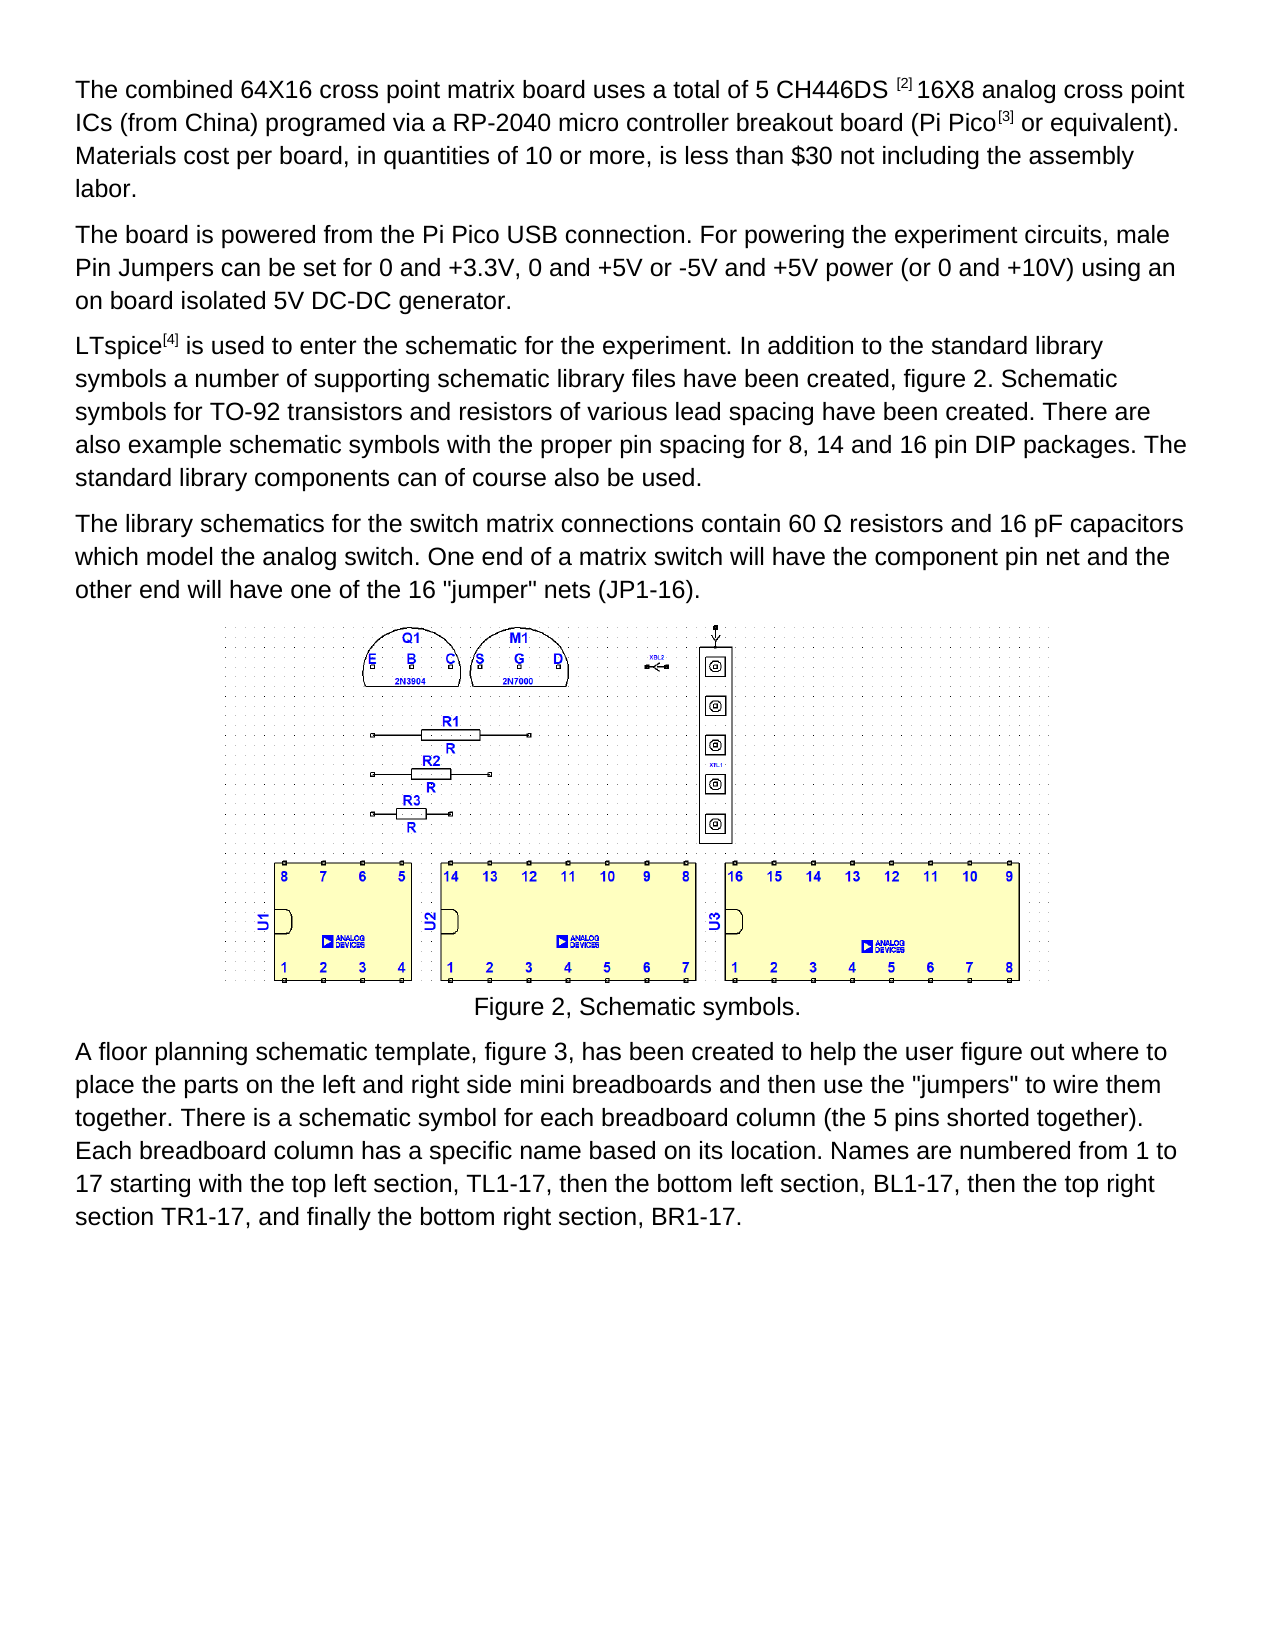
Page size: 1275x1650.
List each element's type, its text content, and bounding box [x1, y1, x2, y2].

text The library schematics for the switch matrix connections contain 60 Ω resistors and 16 pF capacitors which model the analog switch. One end of a matrix switch will have the component pin net and the other end will have one of the 16 "jumper" nets (JP1-16). [75, 509, 1200, 603]
picture [223, 620, 1052, 988]
text The combined 64X16 cross point matrix board uses a total of 5 CH446DS [2] 16X8 analog cross point ICs (from China) programed via a RP-2040 micro controller breakout board (Pi Pico[3] or equivalent). Materials cost per board, in quantities of 10 or more, is less than $30 not including the assembly labor. [75, 75, 1200, 203]
text The board is powered from the Pi Pico USB connection. For powering the experiment circuits, male Pin Jumpers can be set for 0 and +3.3V, 0 and +5V or -5V and +5V power (or 0 and +10V) using an on board isolated 5V DC-DC generator. [75, 219, 1200, 314]
text LTspice[4] is used to enter the schematic for the experiment. In addition to the standard library symbols a number of supporting schematic library files have been created, figure 2. Schematic symbols for TO-92 transistors and resistors of various lead spacing have been created. There are also example schematic symbols with the proper pin spacing for 8, 14 and 16 pin DIP packages. The standard library components can of course also be used. [75, 331, 1200, 492]
text Figure 2, Schematic symbols. [75, 992, 1200, 1021]
text A floor planning schematic template, figure 3, has been created to help the user figure out where to place the parts on the left and right side mini breadboards and then use the "jumpers" to wire them together. There is a schematic symbol for each breadboard column (the 5 pins shorted together). Each breadboard column has a specific name based on its location. Names are numbered from 1 to 17 starting with the top left section, TL1-17, then the bottom left section, BL1-17, then the top right section TR1-17, and finally the bottom right section, BR1-17. [75, 1037, 1200, 1231]
